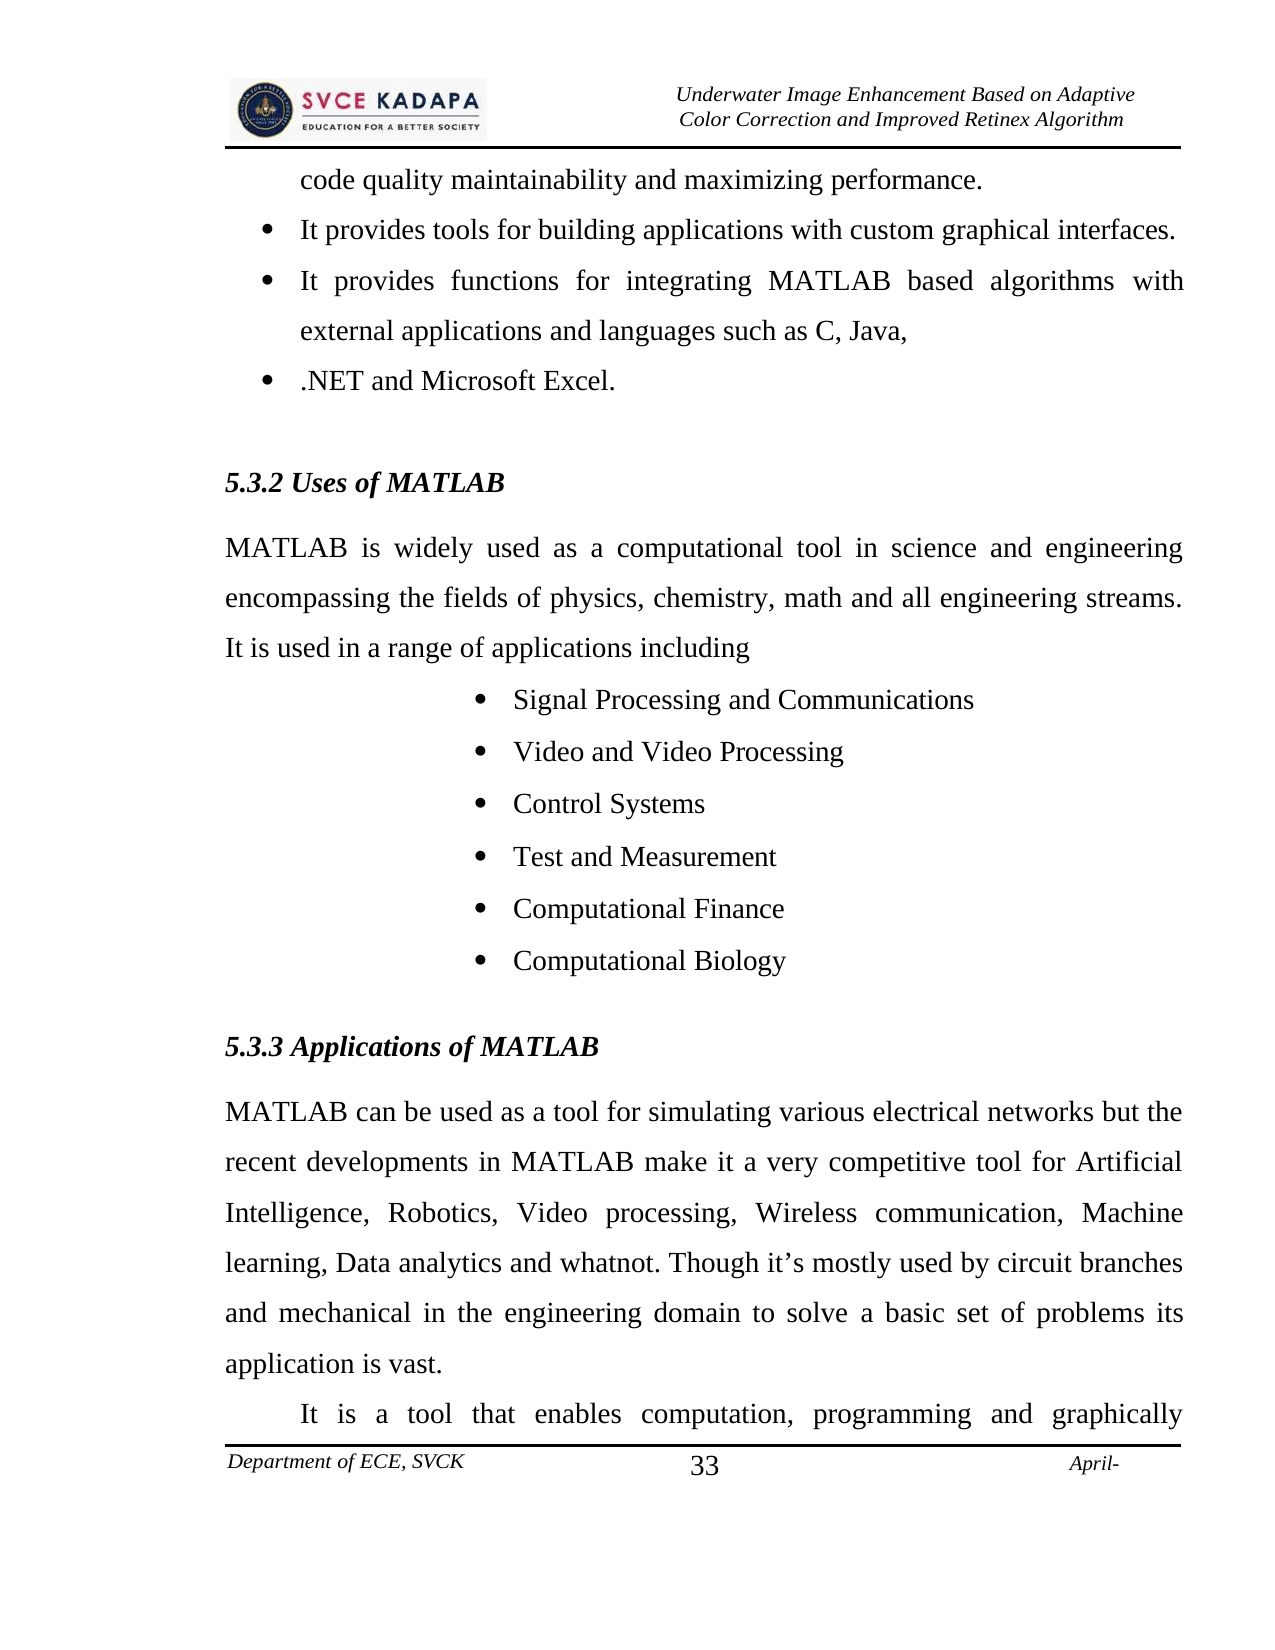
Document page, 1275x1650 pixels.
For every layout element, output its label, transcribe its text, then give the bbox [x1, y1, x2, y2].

list Test and Measurement [475, 839, 1184, 872]
subtitle 5.3.2 Uses of MATLAB [225, 465, 1184, 499]
list MATLAB's programming interface gives development tools for improving code quality maintainability and maximizing performance. [262, 162, 1184, 196]
list It provides tools for building applications with custom graphical interfaces. [262, 212, 1184, 246]
list .NET and Microsoft Excel. [262, 363, 1184, 397]
list It provides functions for integrating MATLAB based algorithms with external applications and languages such as C, Java, [262, 263, 1184, 347]
text MATLAB can be used as a tool for simulating various electrical networks but the recent developments in MATLAB make it a very competitive tool for Artificial Intelligence, Robotics, Video processing, Wireless communication, Machine learning, Data analytics and whatnot. Though it’s mostly used by circuit branches and mechanical in the engineering domain to solve a basic set of problems its application is vast. [225, 1094, 1184, 1379]
picture [229, 78, 487, 141]
list Computational Biology [475, 943, 1184, 977]
text MATLAB is widely used as a computational tool in science and engineering encompassing the fields of physics, chemistry, math and all engineering streams. It is used in a range of applications including [225, 530, 1184, 664]
subtitle 5.3.3 Applications of MATLAB [225, 1029, 1184, 1063]
list Control Systems [475, 786, 1184, 820]
list Video and Video Processing [475, 734, 1184, 768]
list Computational Finance [475, 891, 1184, 925]
list Signal Processing and Communications [475, 682, 1184, 715]
